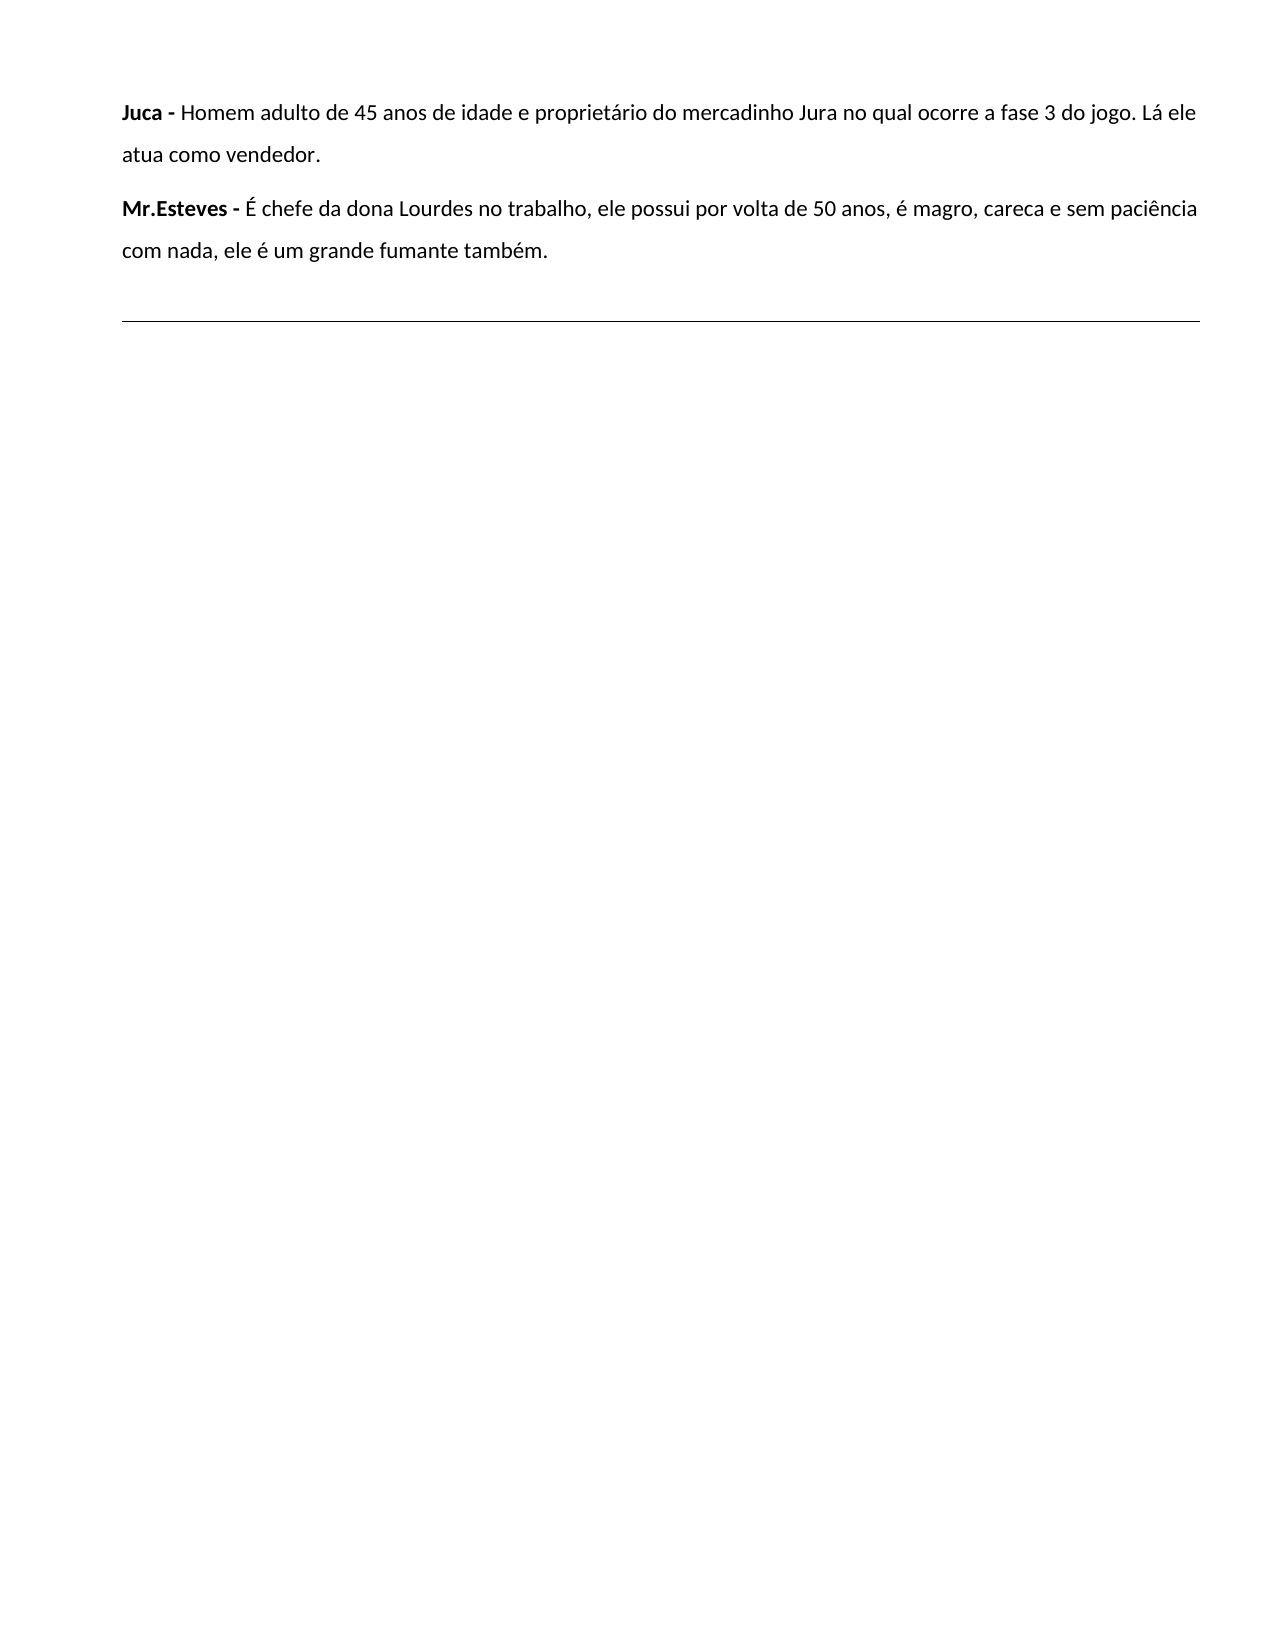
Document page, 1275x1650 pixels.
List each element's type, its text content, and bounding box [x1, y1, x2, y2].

text Juca - Homem adulto de 45 anos de idade e proprietário do mercadinho Jura no qual ocorre a fase 3 do jogo. Lá ele atua como vendedor. [122, 98, 1200, 168]
text Mr.Esteves - É chefe da dona Lourdes no trabalho, ele possui por volta de 50 anos, é magro, careca e sem paciência com nada, ele é um grande fumante também. [122, 194, 1200, 264]
